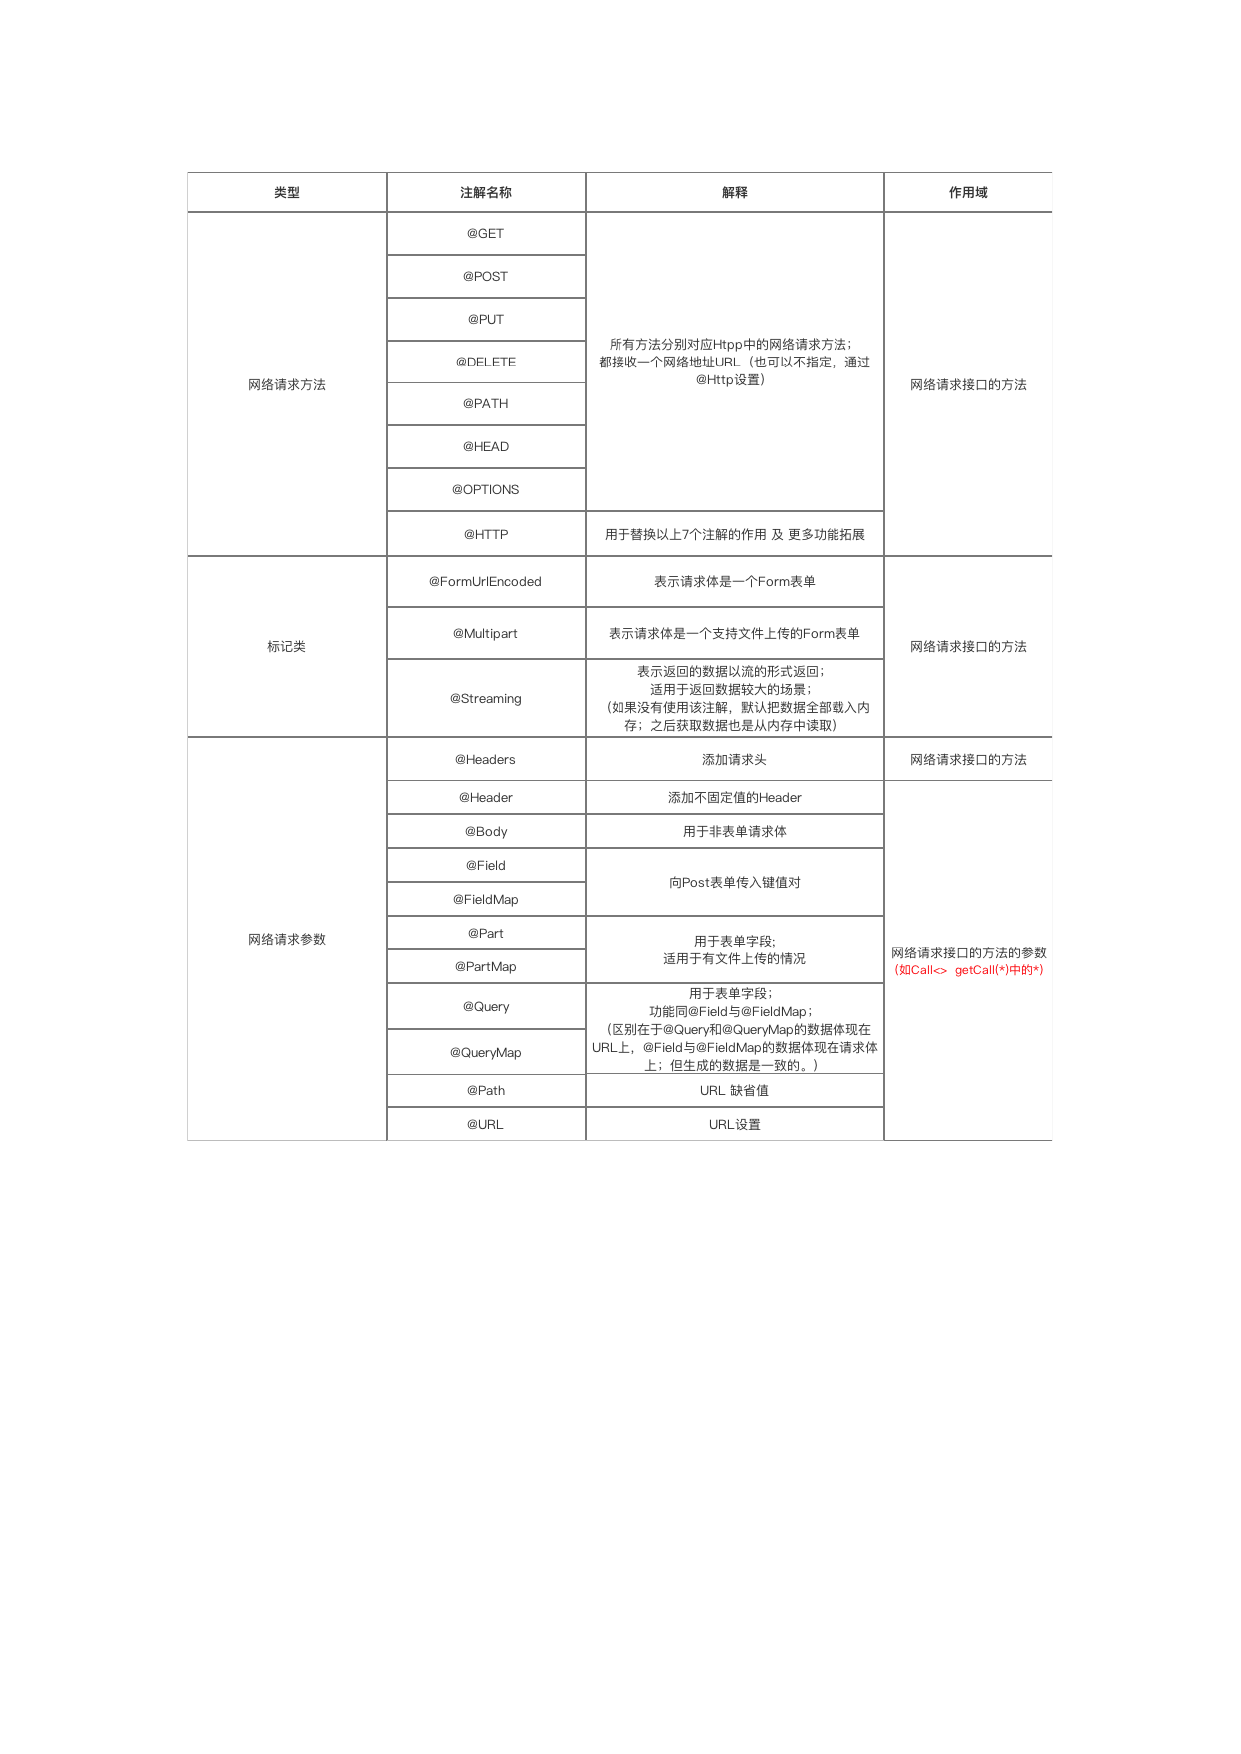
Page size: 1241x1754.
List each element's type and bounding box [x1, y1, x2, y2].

picture [187, 172, 1053, 1141]
